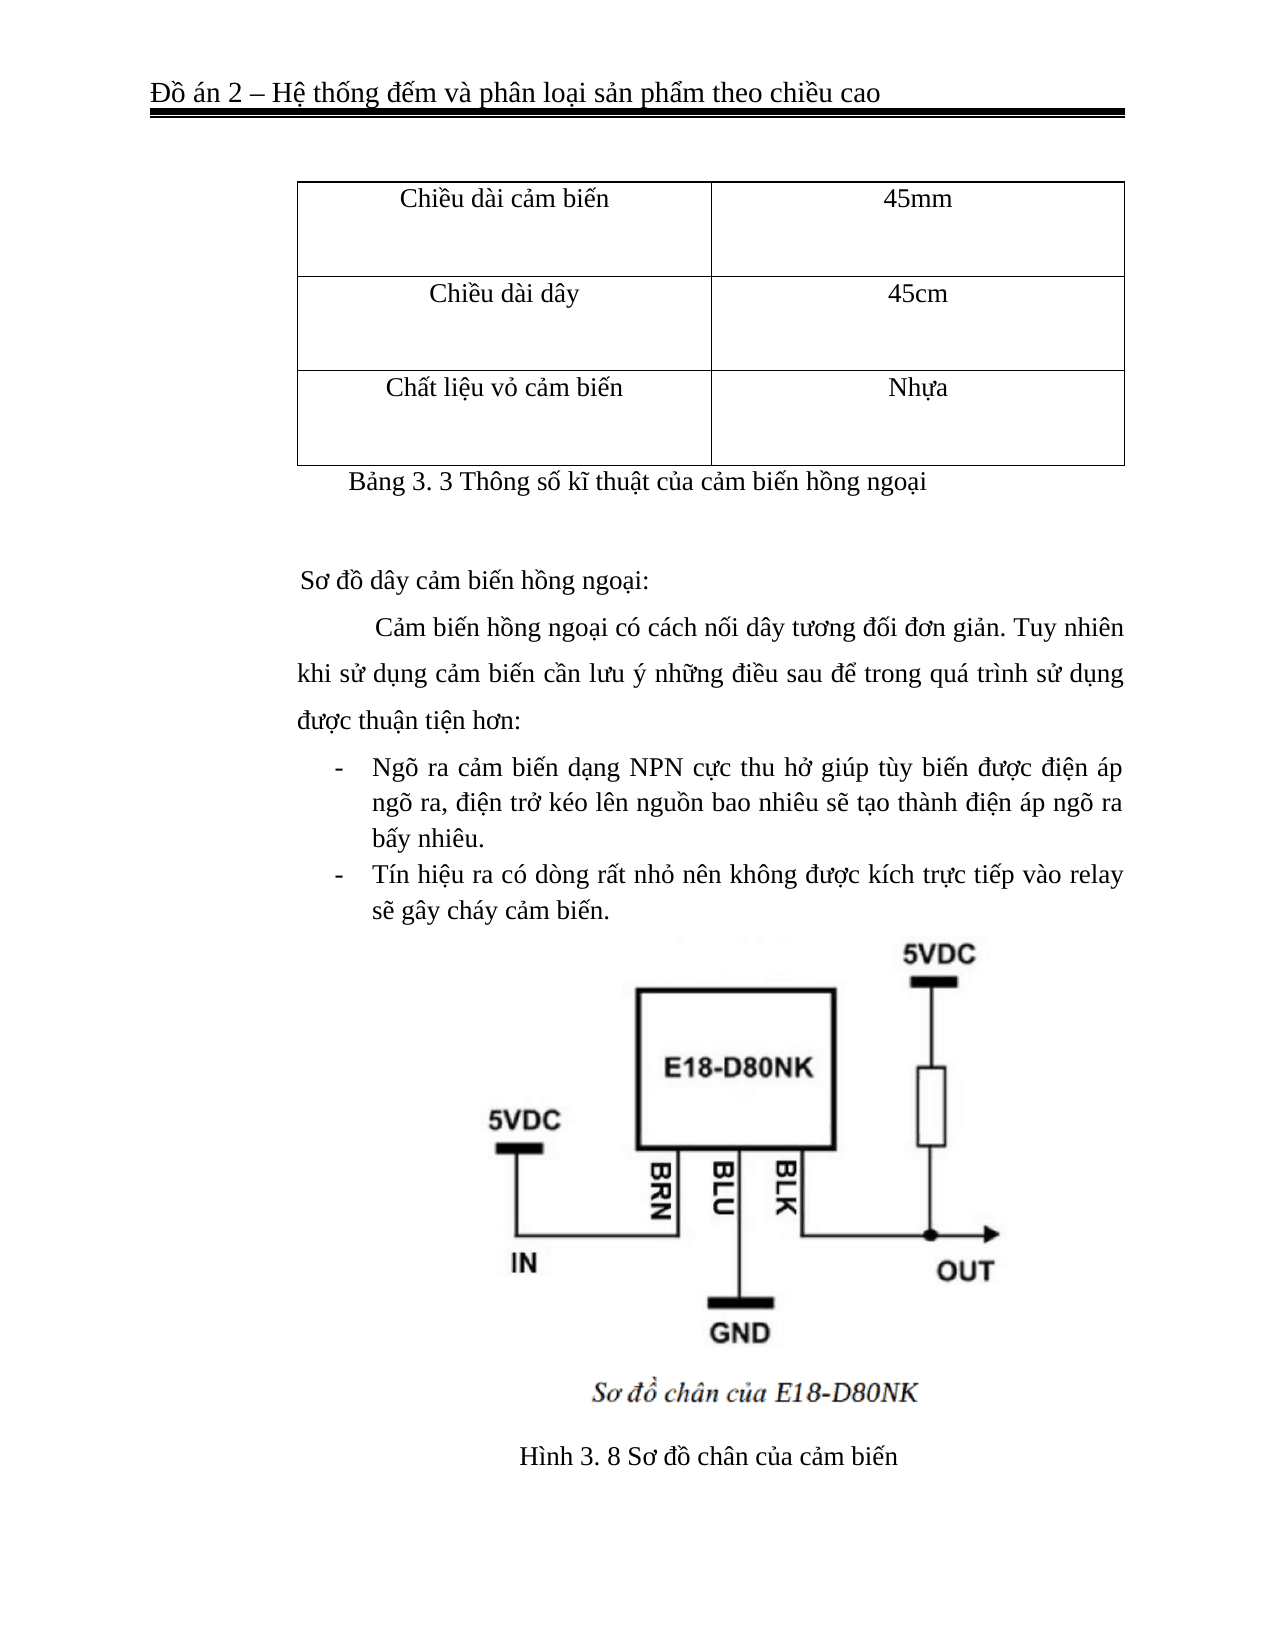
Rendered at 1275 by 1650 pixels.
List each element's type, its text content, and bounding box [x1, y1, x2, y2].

table_cell Chất liệu vỏ cảm biến [298, 371, 711, 464]
table_cell 45cm [712, 277, 1124, 370]
table_cell Nhựa [712, 371, 1124, 464]
list Tín hiệu ra có dòng rất nhỏ nên không được kích trực tiếp vào relay sẽ gây cháy cảm biến. [334, 858, 1125, 925]
list Sơ đồ dây cảm biến hồng ngoại: [297, 564, 1125, 595]
table_cell 45mm [712, 183, 1124, 276]
table_cell Chiều dài dây [298, 277, 711, 370]
picture [411, 929, 1086, 1425]
list Ngõ ra cảm biến dạng NPN cực thu hở giúp tùy biến được điện áp ngõ ra, điện trở kéo lên nguồn bao nhiêu sẽ tạo thành điện áp ngõ ra bấy nhiêu. [334, 751, 1125, 853]
table_cell Chiều dài cảm biến [298, 183, 711, 276]
list Cảm biến hồng ngoại có cách nối dây tương đối đơn giản. Tuy nhiên khi sử dụng cảm biến cần lưu ý những điều sau để trong quá trình sử dụng được thuận tiện hơn: [297, 611, 1125, 735]
